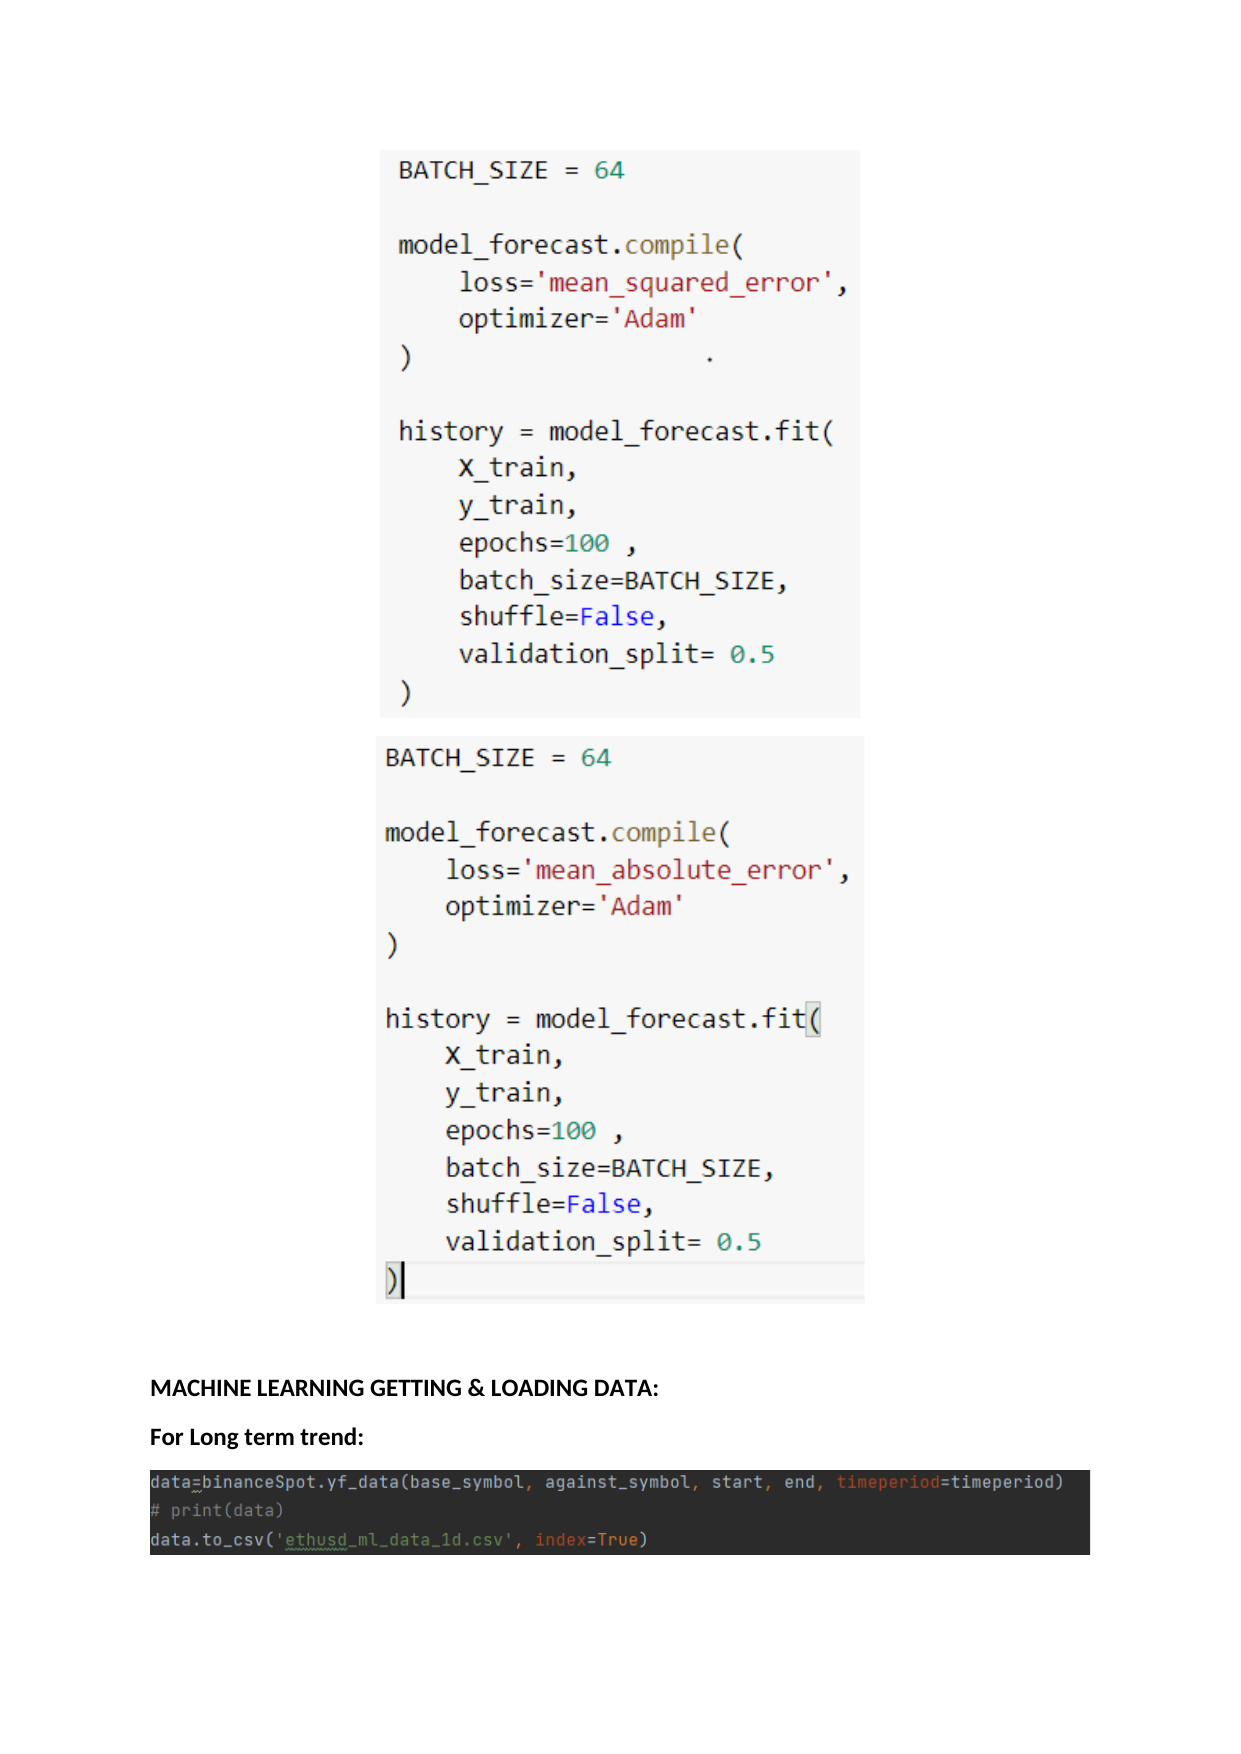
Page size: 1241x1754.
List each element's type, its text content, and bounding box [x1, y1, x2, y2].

text For Long term trend: [150, 1421, 1090, 1452]
picture [379, 150, 861, 718]
picture [150, 1470, 1091, 1555]
picture [375, 736, 865, 1304]
text MACHINE LEARNING GETTING & LOADING DATA: [150, 1372, 1090, 1402]
